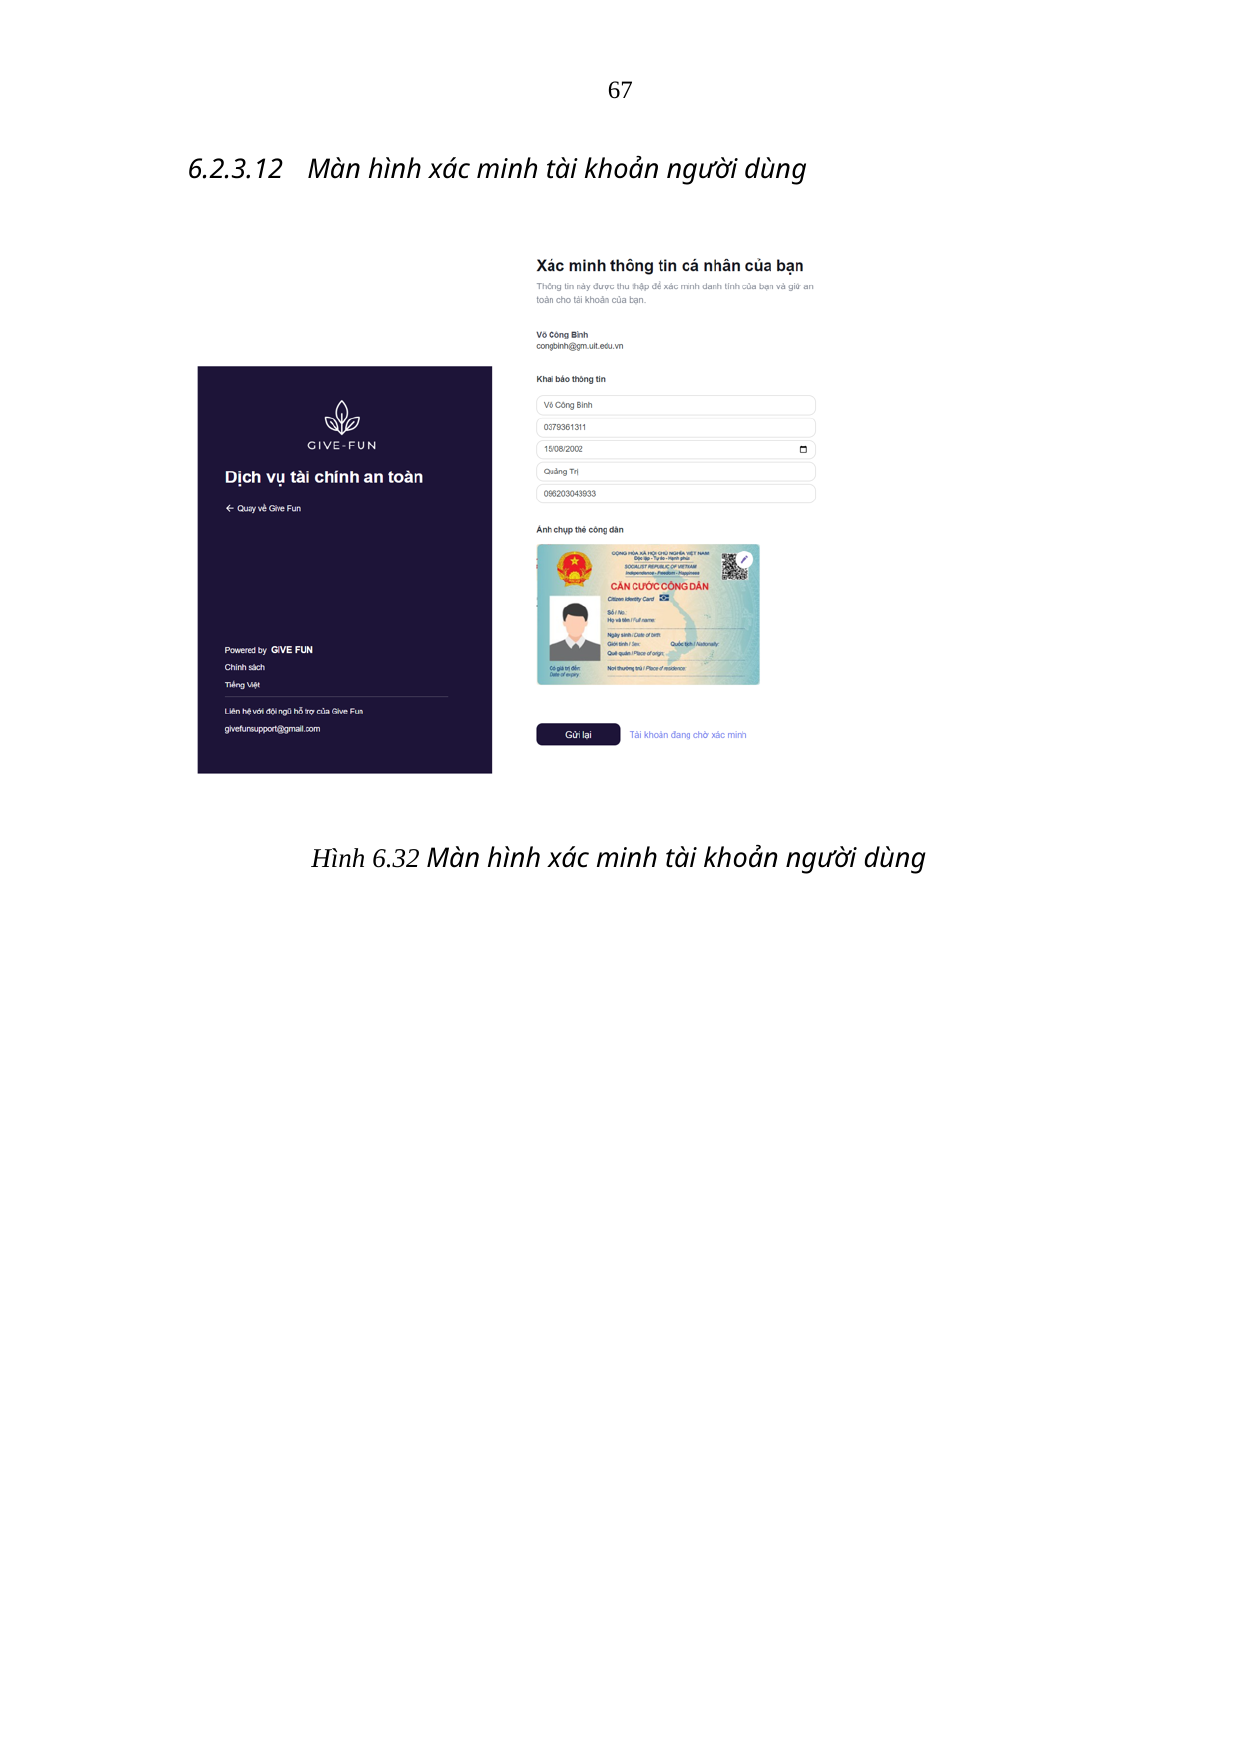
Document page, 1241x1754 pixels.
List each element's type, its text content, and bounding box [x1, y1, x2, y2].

subtitle Màn hình xác minh tài khoản người dùng [187, 150, 1090, 187]
picture [197, 205, 1043, 820]
